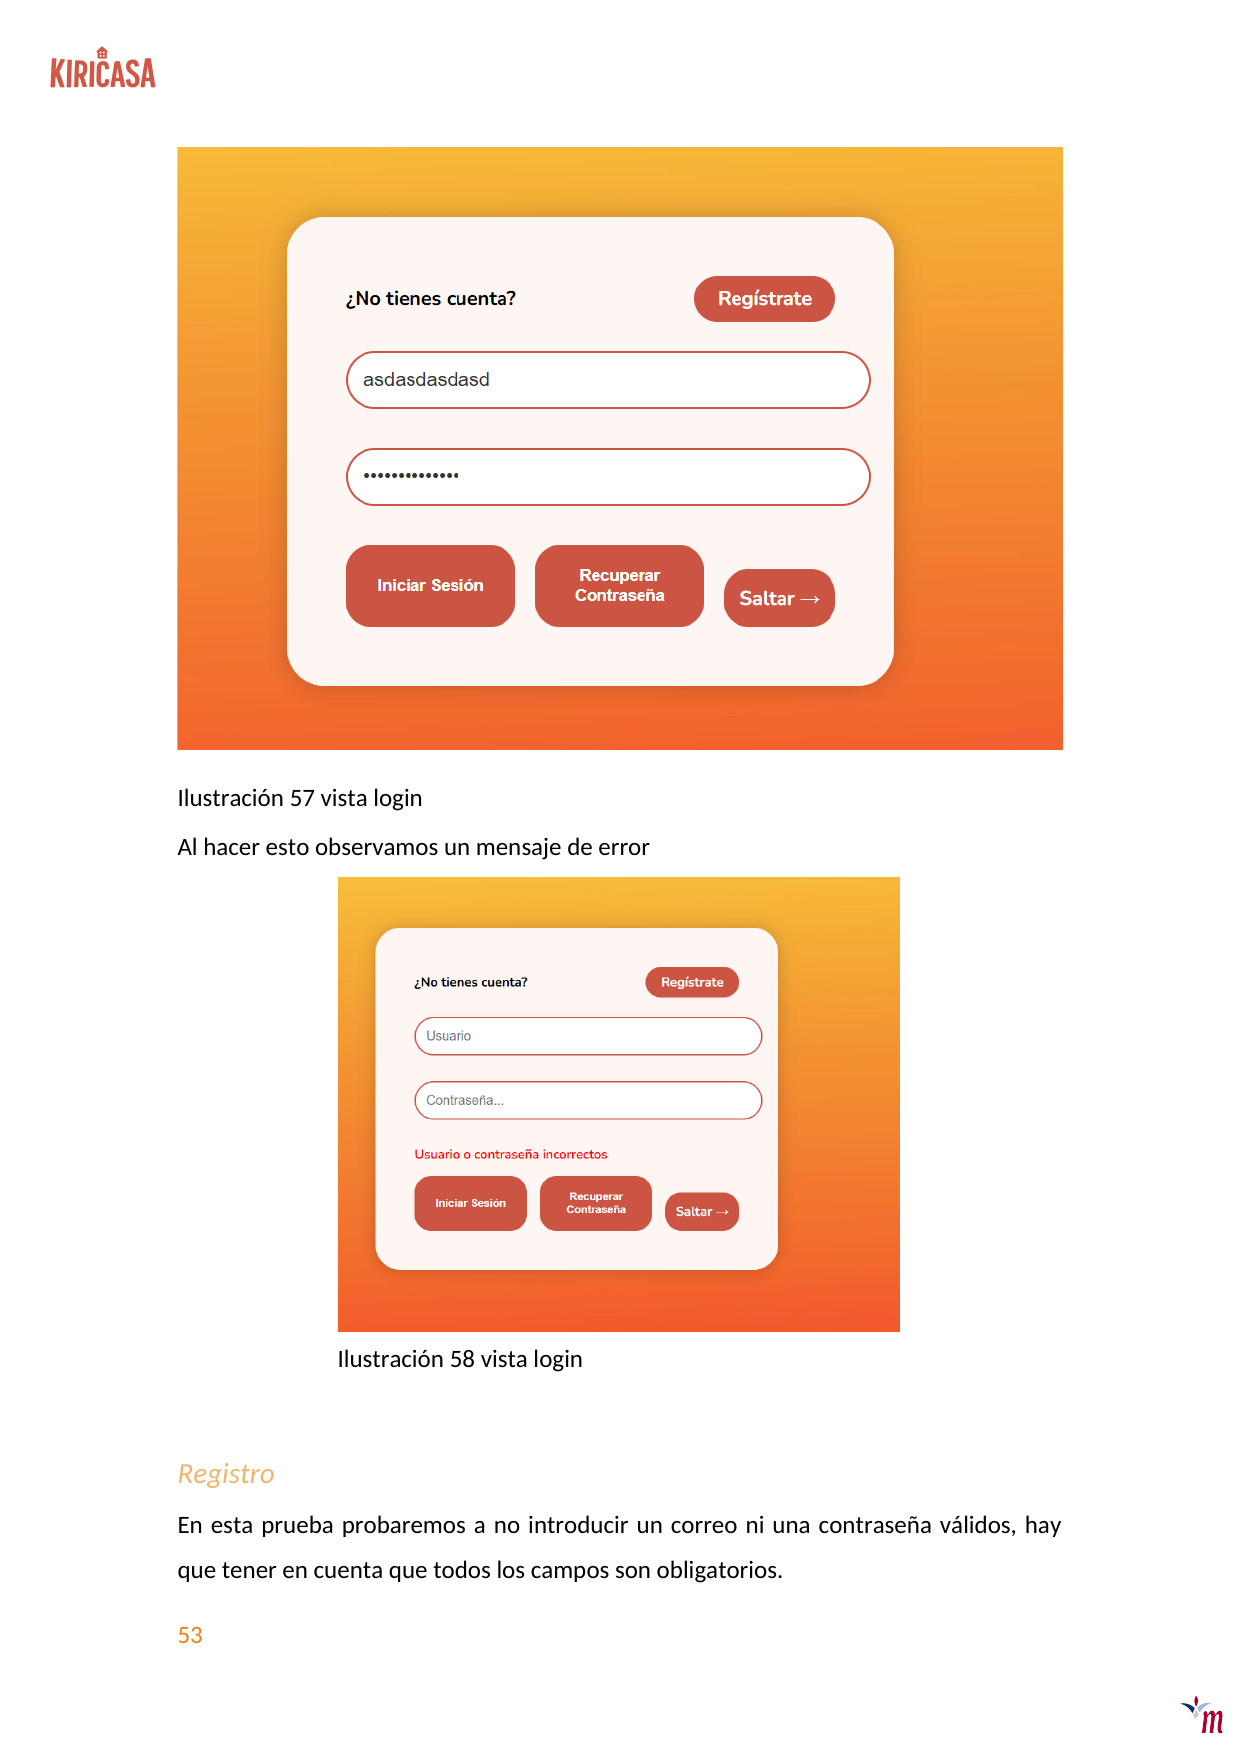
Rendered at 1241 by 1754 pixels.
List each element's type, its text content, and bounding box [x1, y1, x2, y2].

picture [46, 40, 156, 94]
picture [1168, 1684, 1241, 1751]
subtitle Registro [177, 1455, 1063, 1491]
text Al hacer esto observamos un mensaje de error [177, 831, 1063, 862]
picture [177, 147, 1063, 750]
text En esta prueba probaremos a no introducir un correo ni una contraseña válidos, hay que tener en cuenta que todos los campos son obligatorios. [177, 1509, 1063, 1585]
picture [337, 877, 900, 1330]
